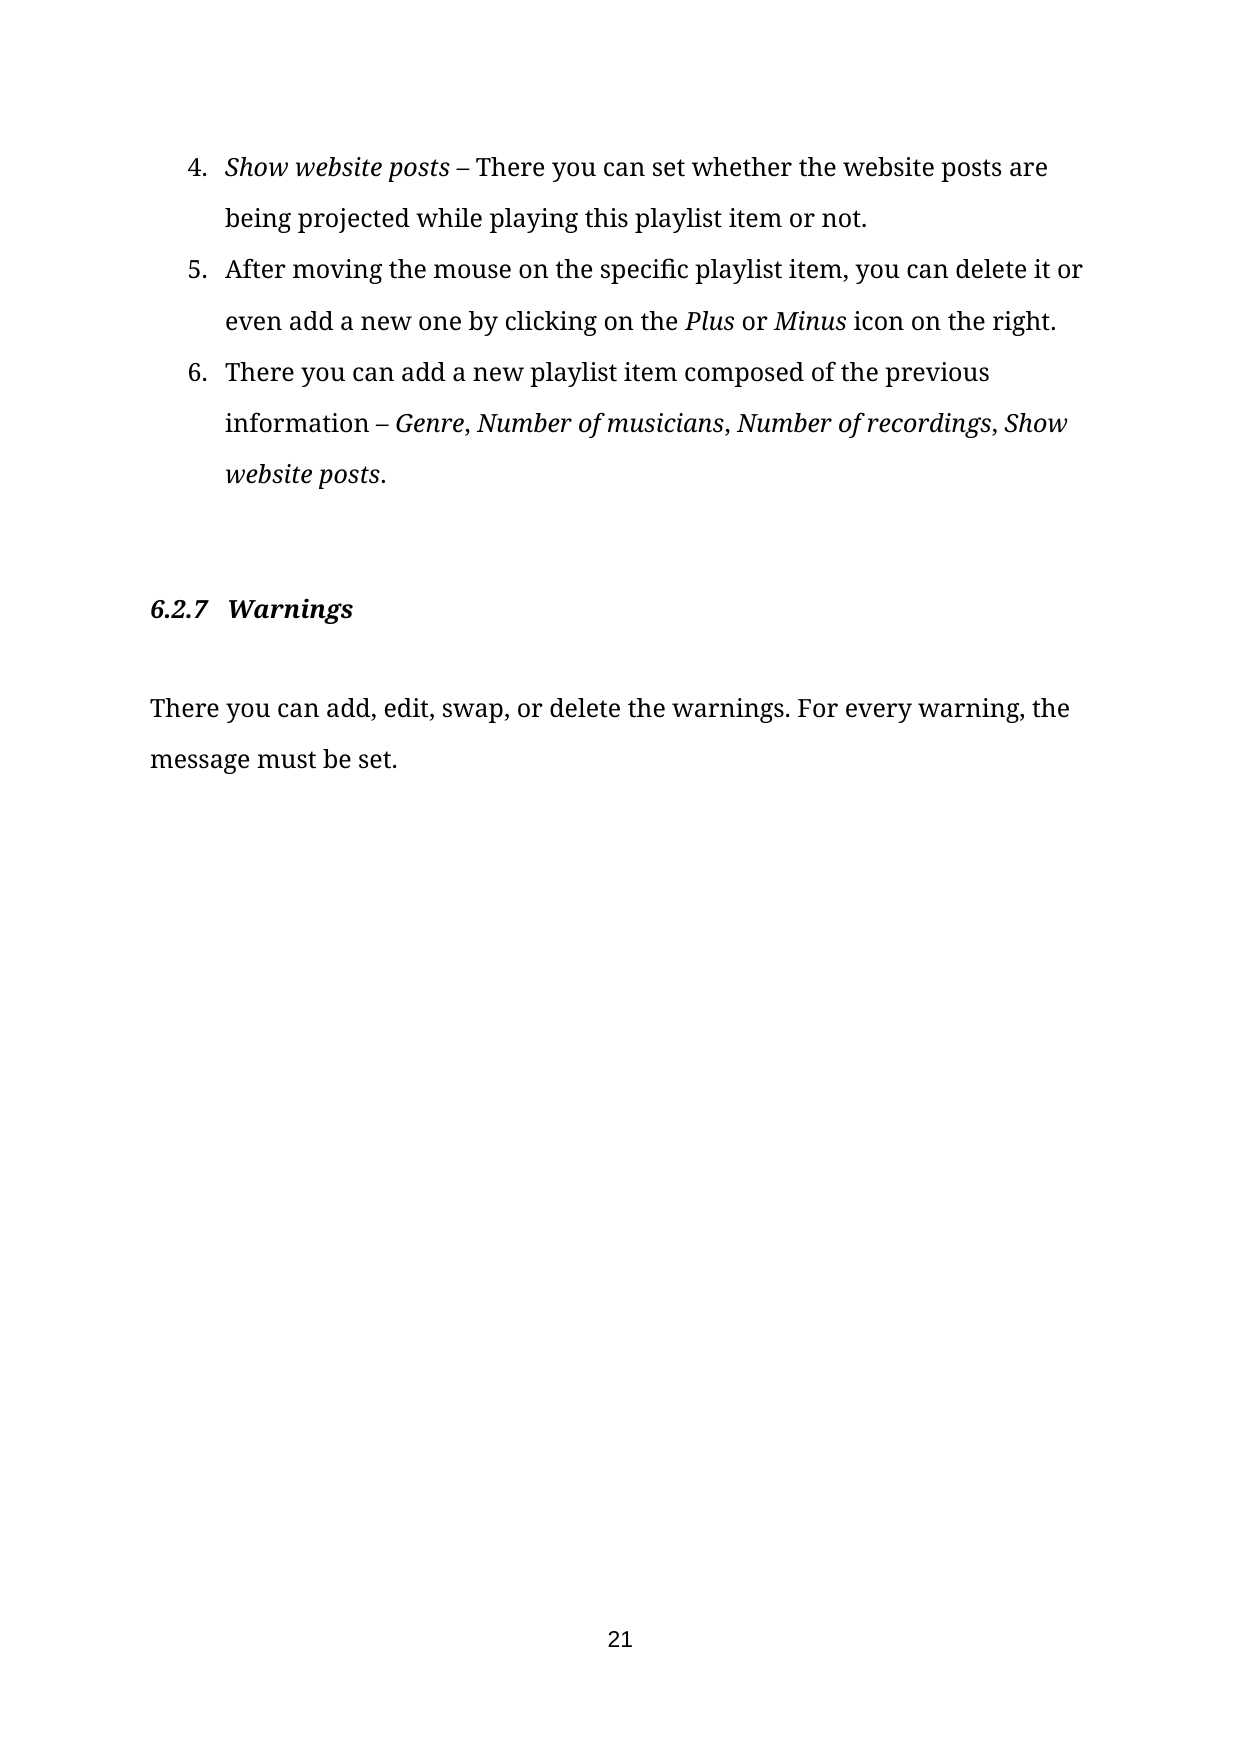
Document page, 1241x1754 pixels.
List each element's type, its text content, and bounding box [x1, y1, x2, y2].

list There you can add a new playlist item composed of the previous information – Genre, Number of musicians, Number of recordings, Show website posts. [187, 354, 1090, 490]
text There you can add, edit, swap, or delete the warnings. For every warning, the message must be set. [150, 690, 1090, 775]
subtitle 6.2.7 Warnings [150, 592, 1090, 626]
list After moving the mouse on the specific playlist item, you can delete it or even add a new one by clicking on the Plus or Minus icon on the right. [187, 252, 1090, 337]
list Show website posts – There you can set whether the website posts are being projected while playing this playlist item or not. [187, 150, 1090, 235]
